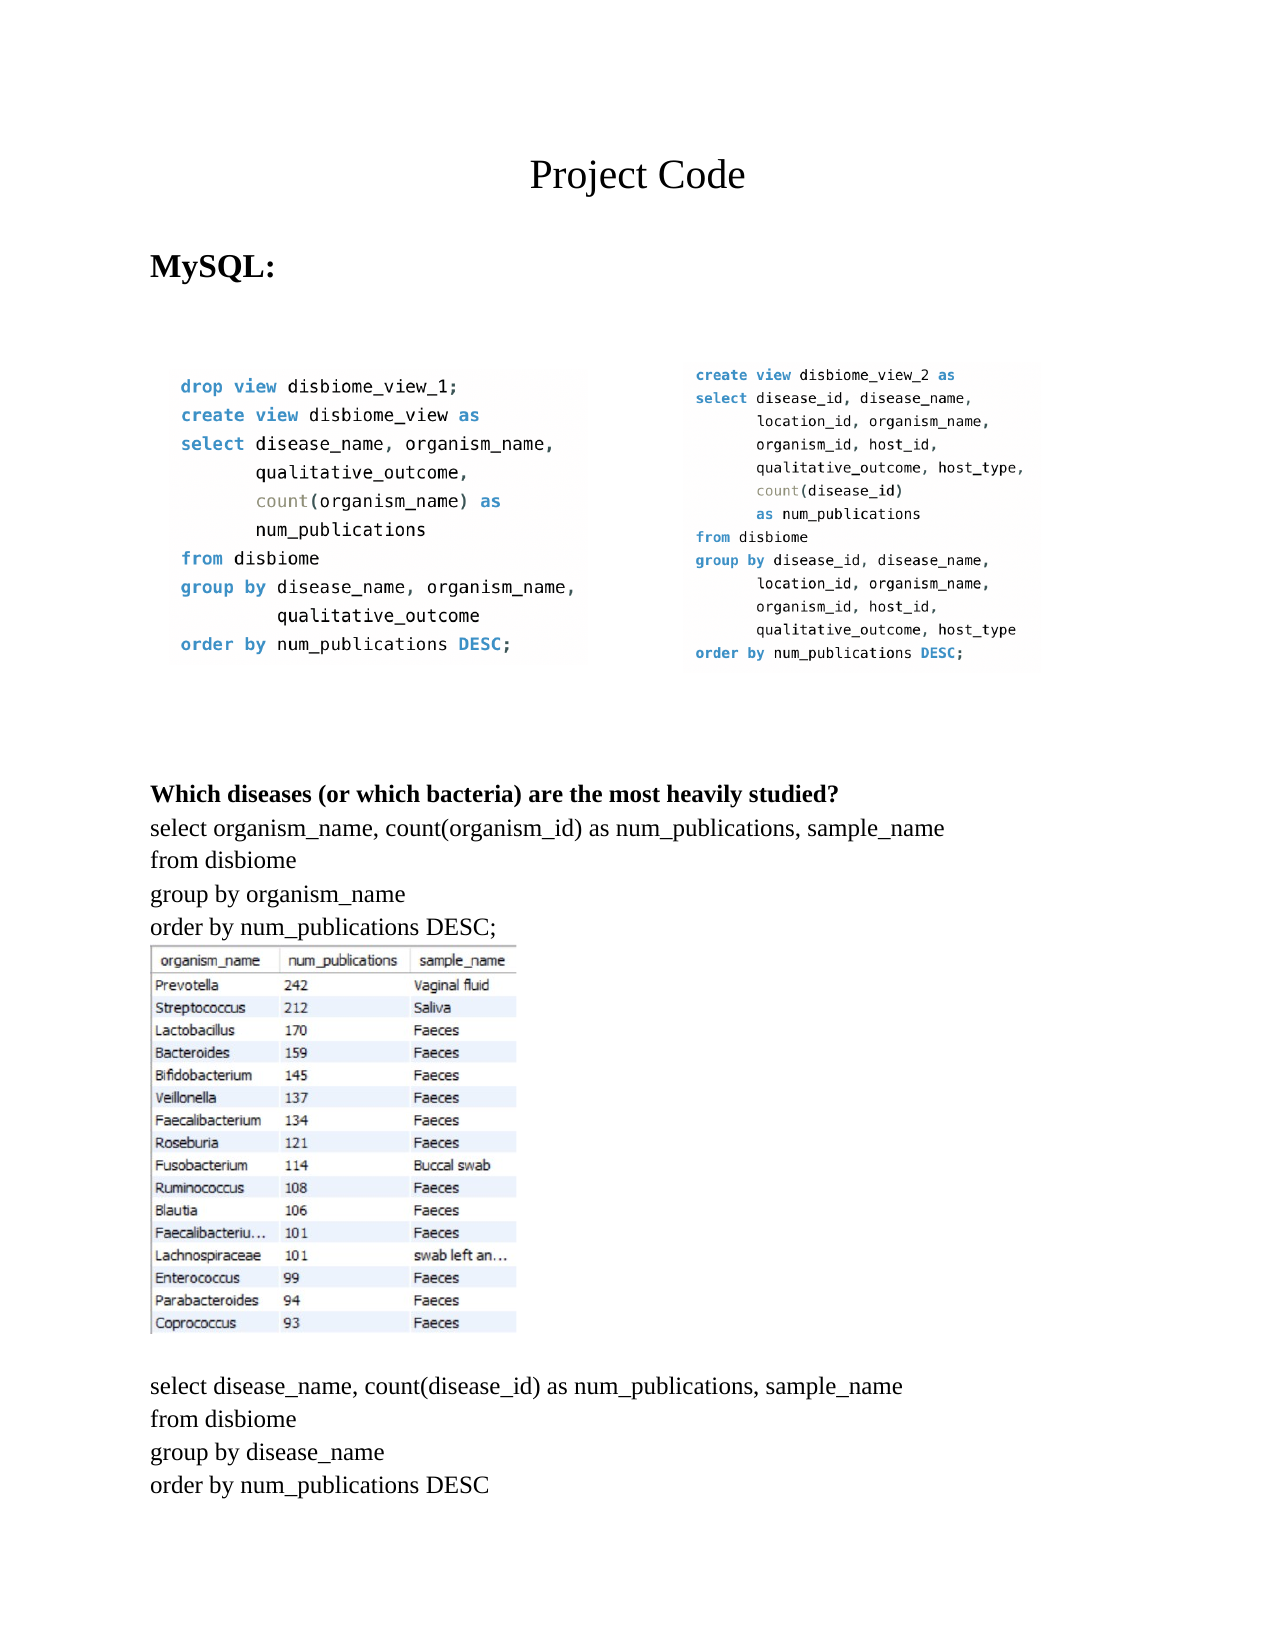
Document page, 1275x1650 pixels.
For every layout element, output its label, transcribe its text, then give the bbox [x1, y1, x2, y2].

text select disease_name, count(disease_id) as num_publications, sample_name [150, 1371, 1125, 1399]
text group by organism_name [150, 879, 1125, 907]
text Project Code [150, 150, 1125, 198]
text MySQL: [150, 246, 1125, 284]
text order by num_publications DESC [150, 1470, 1125, 1498]
text select organism_name, count(organism_id) as num_publications, sample_name [150, 813, 1125, 841]
text order by num_publications DESC; [150, 912, 1125, 940]
picture [150, 944, 517, 1334]
picture [168, 369, 589, 665]
text group by disease_name [150, 1437, 1125, 1466]
text from disbiome [150, 1404, 1125, 1432]
text Which diseases (or which bacteria) are the most heavily studied? [150, 779, 1125, 808]
picture [682, 362, 1042, 673]
text from disbiome [150, 846, 1125, 874]
